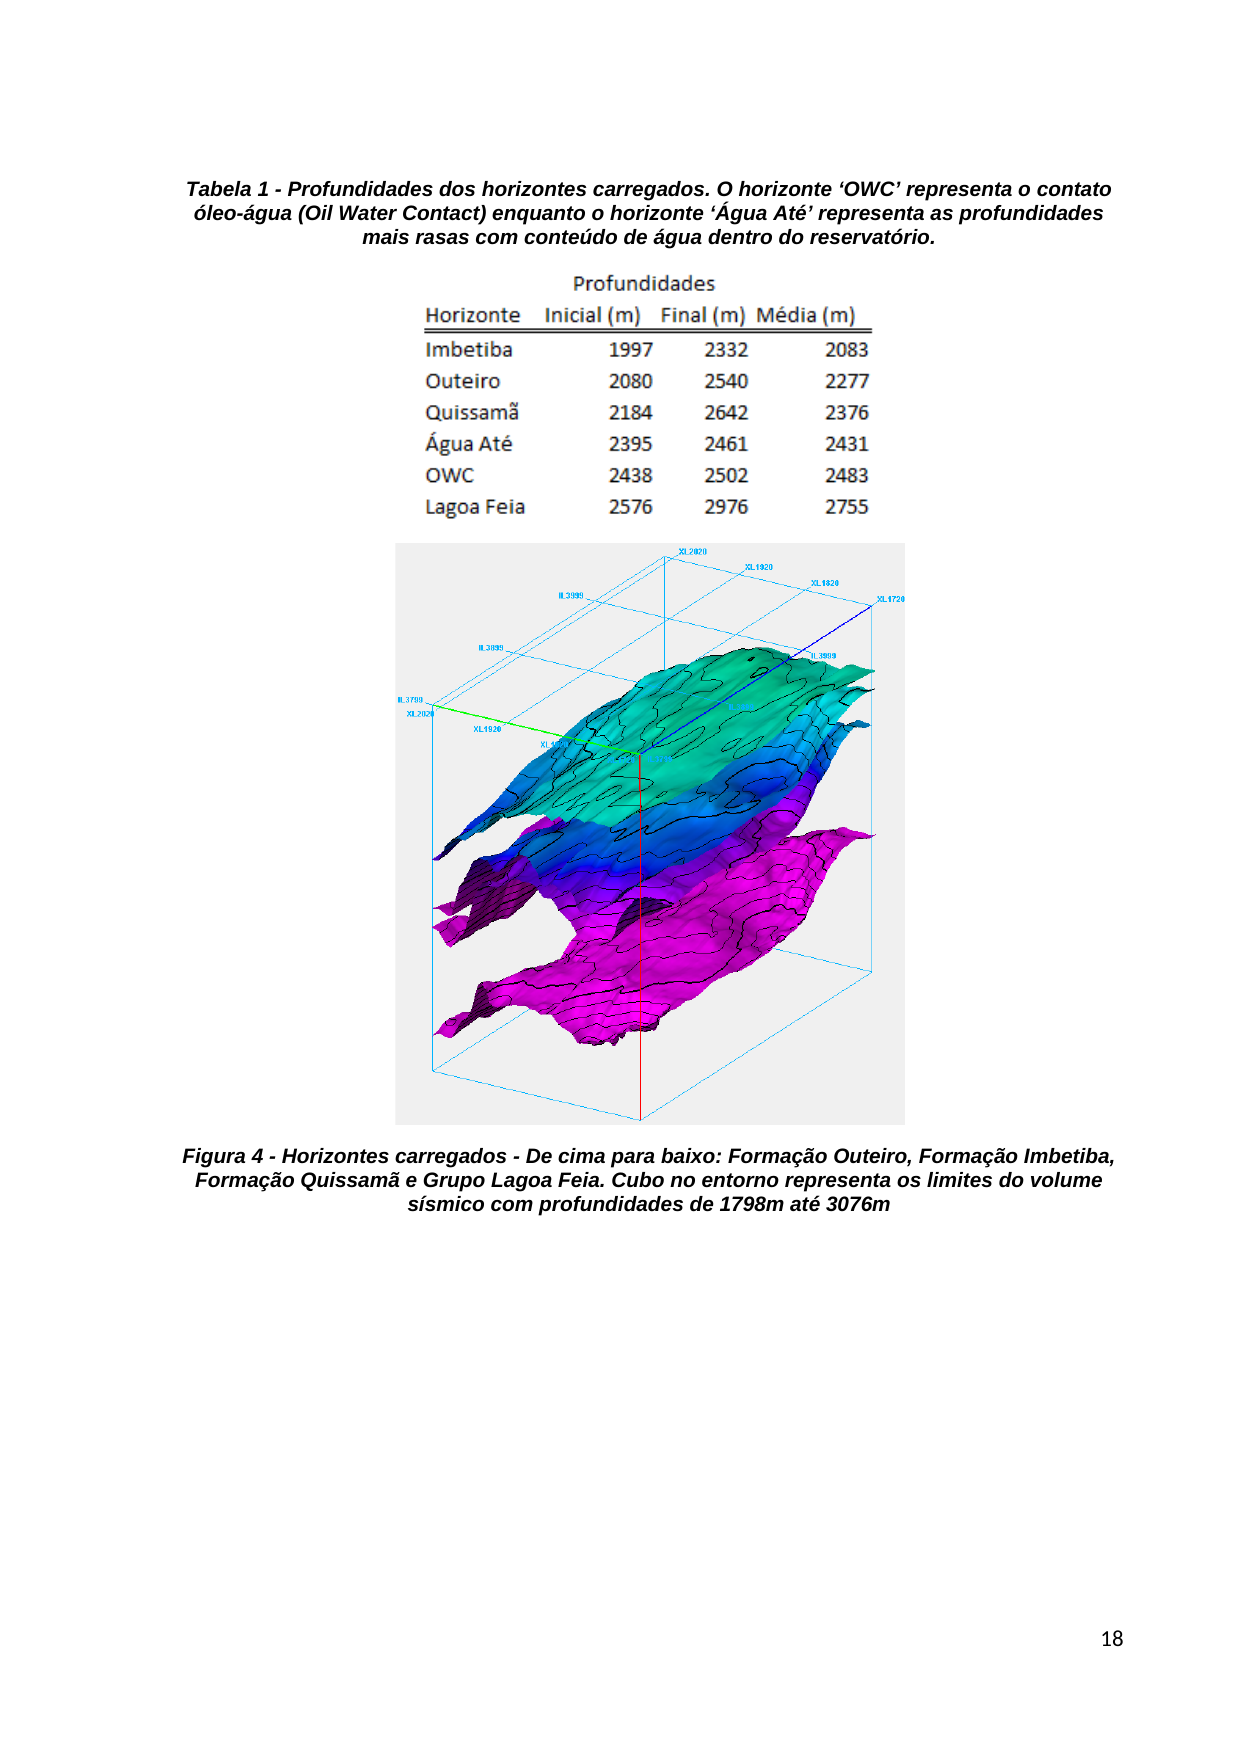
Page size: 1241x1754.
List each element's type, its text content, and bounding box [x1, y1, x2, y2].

picture [395, 543, 905, 1125]
text Tabela 1 - Profundidades dos horizontes carregados. O horizonte ‘OWC’ representa o contato óleo-água (Oil Water Contact) enquanto o horizonte ‘Água Até’ representa as profundidades mais rasas com conteúdo de água dentro do reservatório. [177, 177, 1123, 249]
text Figura 4 - Horizontes carregados - De cima para baixo: Formação Outeiro, Formação Imbetiba, Formação Quissamã e Grupo Lagoa Feia. Cubo no entorno representa os limites do volume sísmico com profundidades de 1798m até 3076m [177, 1143, 1123, 1215]
picture [424, 269, 877, 525]
